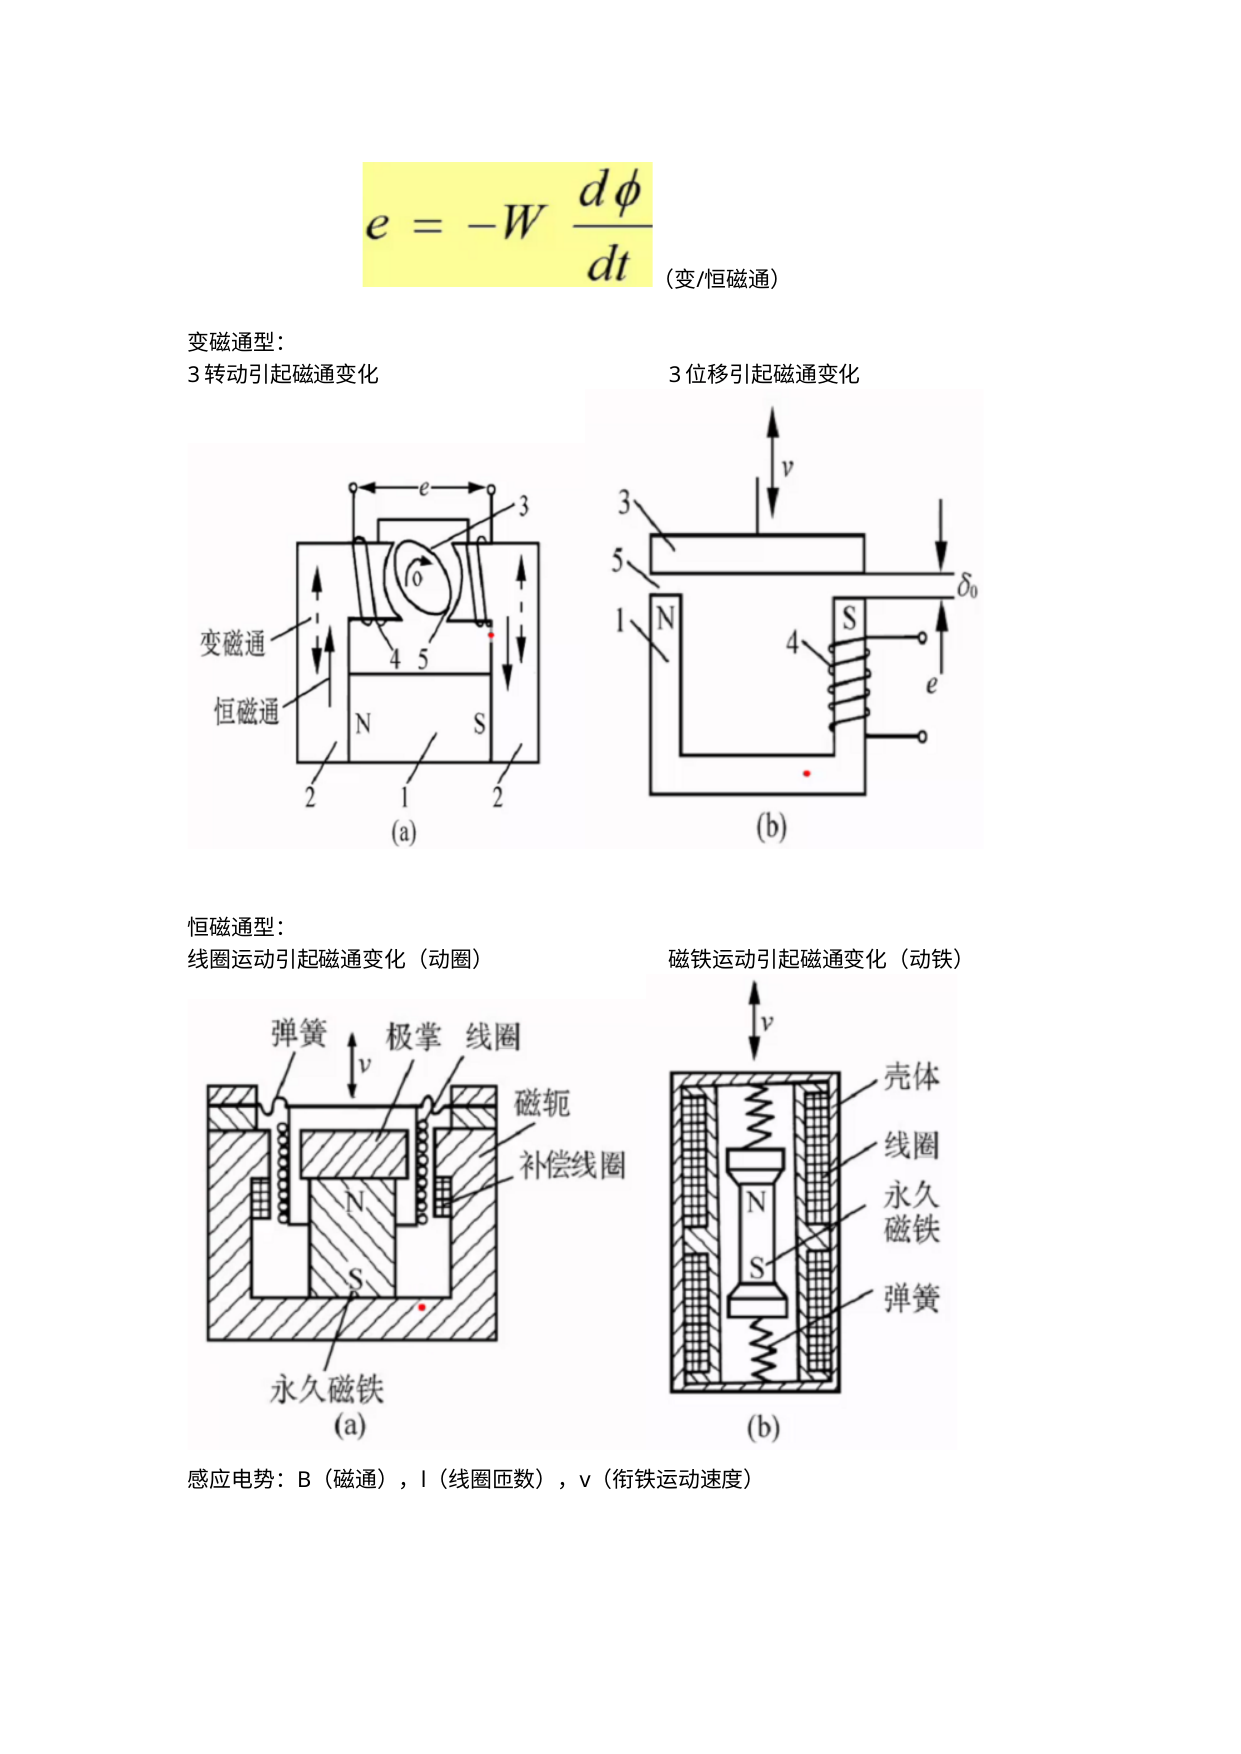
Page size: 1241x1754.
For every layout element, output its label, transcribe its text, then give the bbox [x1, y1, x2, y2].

picture [187, 974, 958, 1450]
text 感应电势：B（磁通），l（线圈匝数），v（衔铁运动速度） [187, 1462, 1053, 1494]
text 变磁通型： [187, 324, 1053, 357]
text 线圈运动引起磁通变化（动圈） 磁铁运动引起磁通变化（动铁） [187, 942, 1053, 974]
picture [362, 162, 653, 287]
text 恒磁通型： [187, 909, 1053, 942]
picture [187, 389, 984, 849]
text 3转动引起磁通变化 3位移引起磁通变化 [187, 357, 1053, 389]
